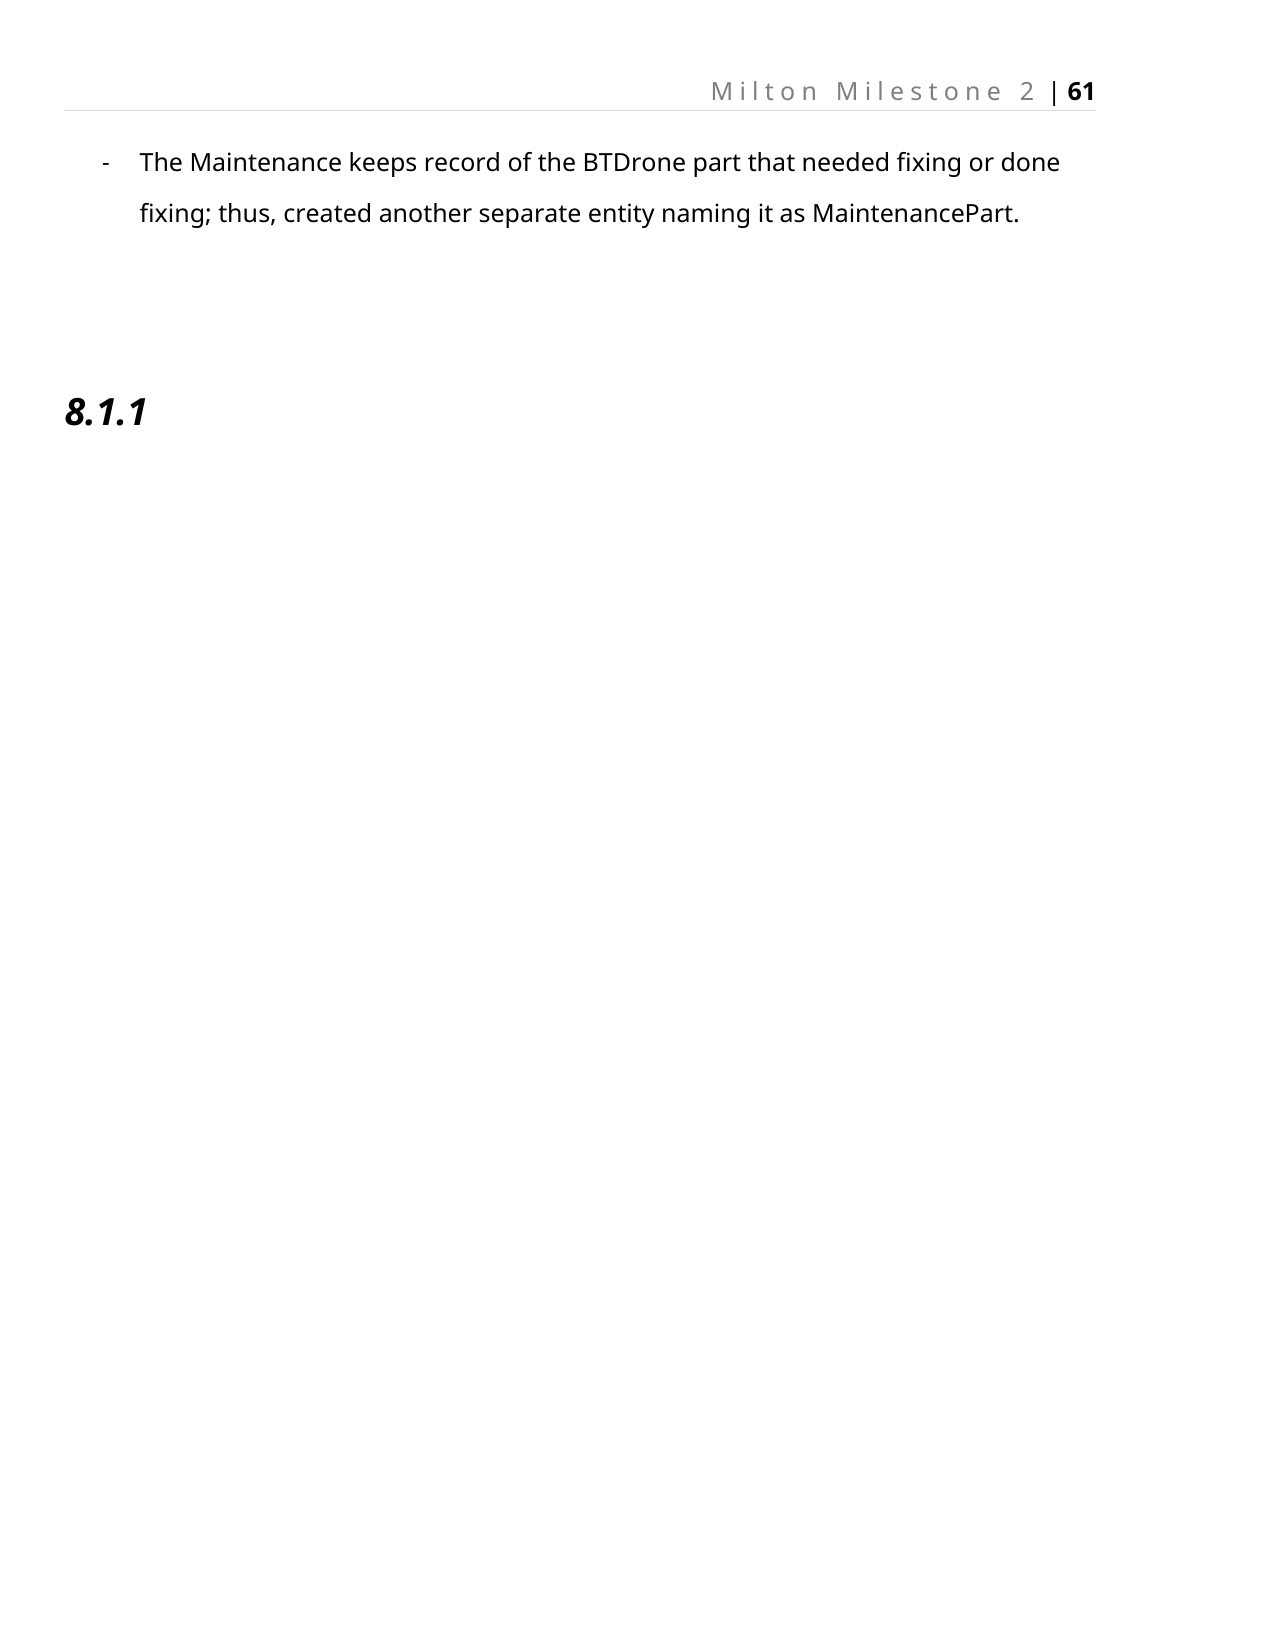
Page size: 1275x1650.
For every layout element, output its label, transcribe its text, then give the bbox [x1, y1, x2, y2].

list The Maintenance keeps record of the BTDrone part that needed fixing or done fixing; thus, created another separate entity naming it as MaintenancePart. [102, 145, 1096, 230]
